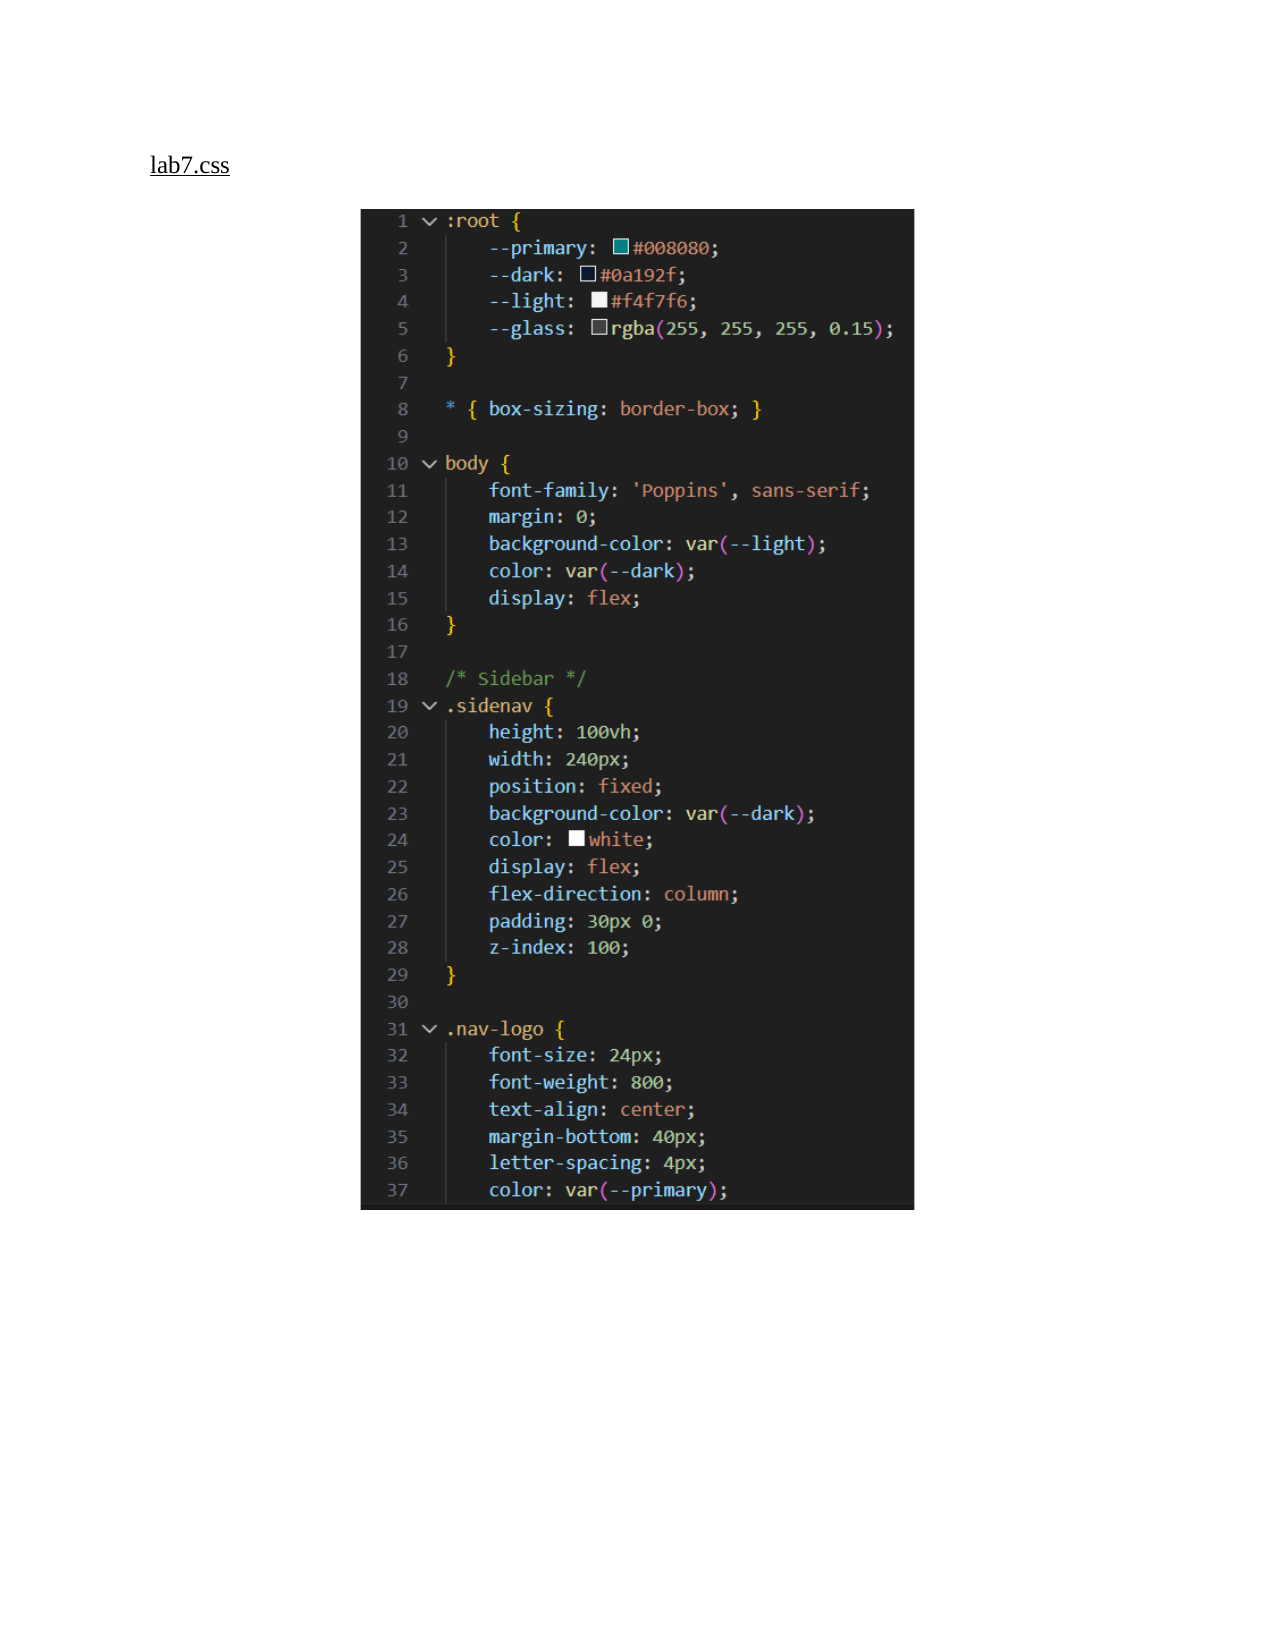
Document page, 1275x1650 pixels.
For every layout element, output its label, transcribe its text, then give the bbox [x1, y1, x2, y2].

text lab7.css [150, 150, 1125, 179]
picture [360, 209, 915, 1210]
